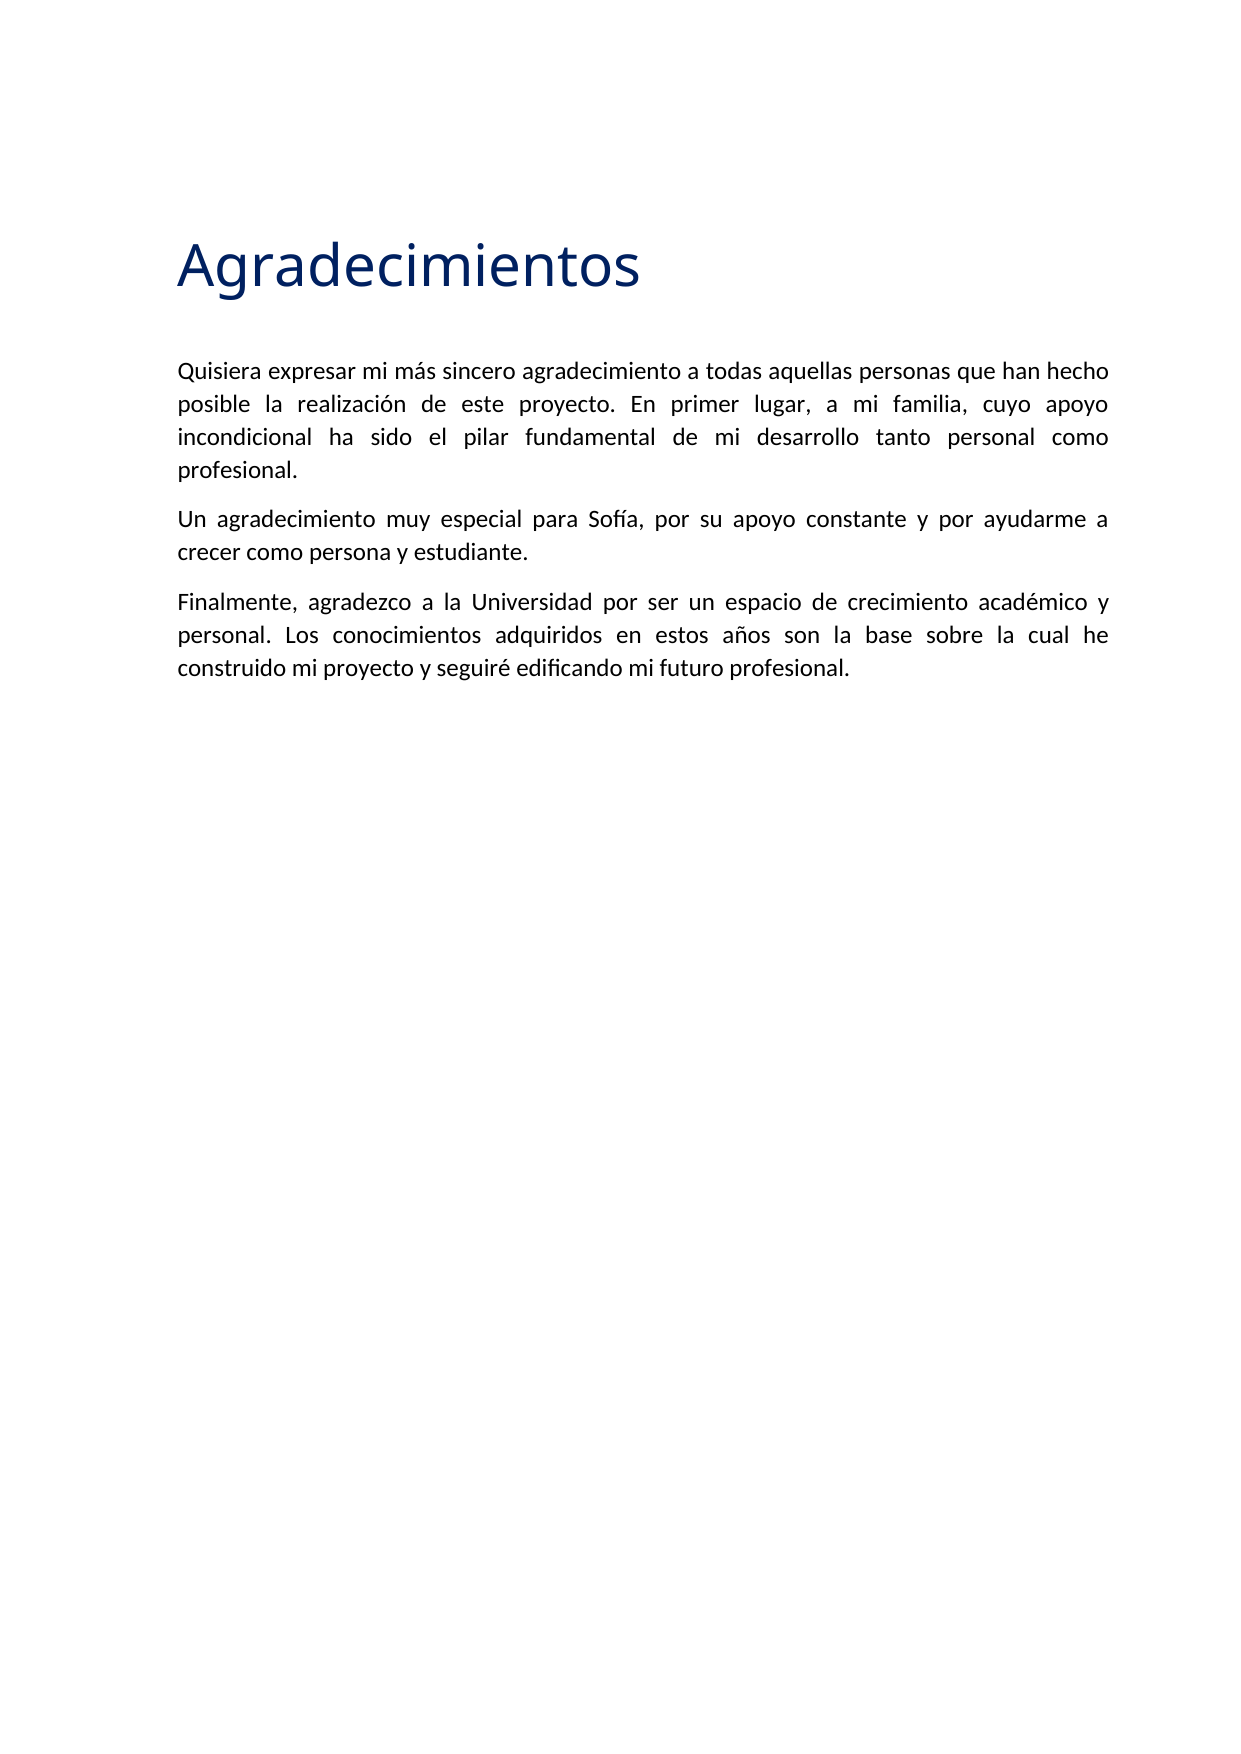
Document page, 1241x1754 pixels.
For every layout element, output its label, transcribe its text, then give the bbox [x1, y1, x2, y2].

text Finalmente, agradezco a la Universidad por ser un espacio de crecimiento académico y personal. Los conocimientos adquiridos en estos años son la base sobre la cual he construido mi proyecto y seguiré edificando mi futuro profesional. [177, 586, 1110, 682]
text Un agradecimiento muy especial para Sofía, por su apoyo constante y por ayudarme a crecer como persona y estudiante. [177, 504, 1110, 567]
text Agradecimientos [177, 224, 1110, 303]
text Quisiera expresar mi más sincero agradecimiento a todas aquellas personas que han hecho posible la realización de este proyecto. En primer lugar, a mi familia, cuyo apoyo incondicional ha sido el pilar fundamental de mi desarrollo tanto personal como profesional. [177, 355, 1110, 484]
